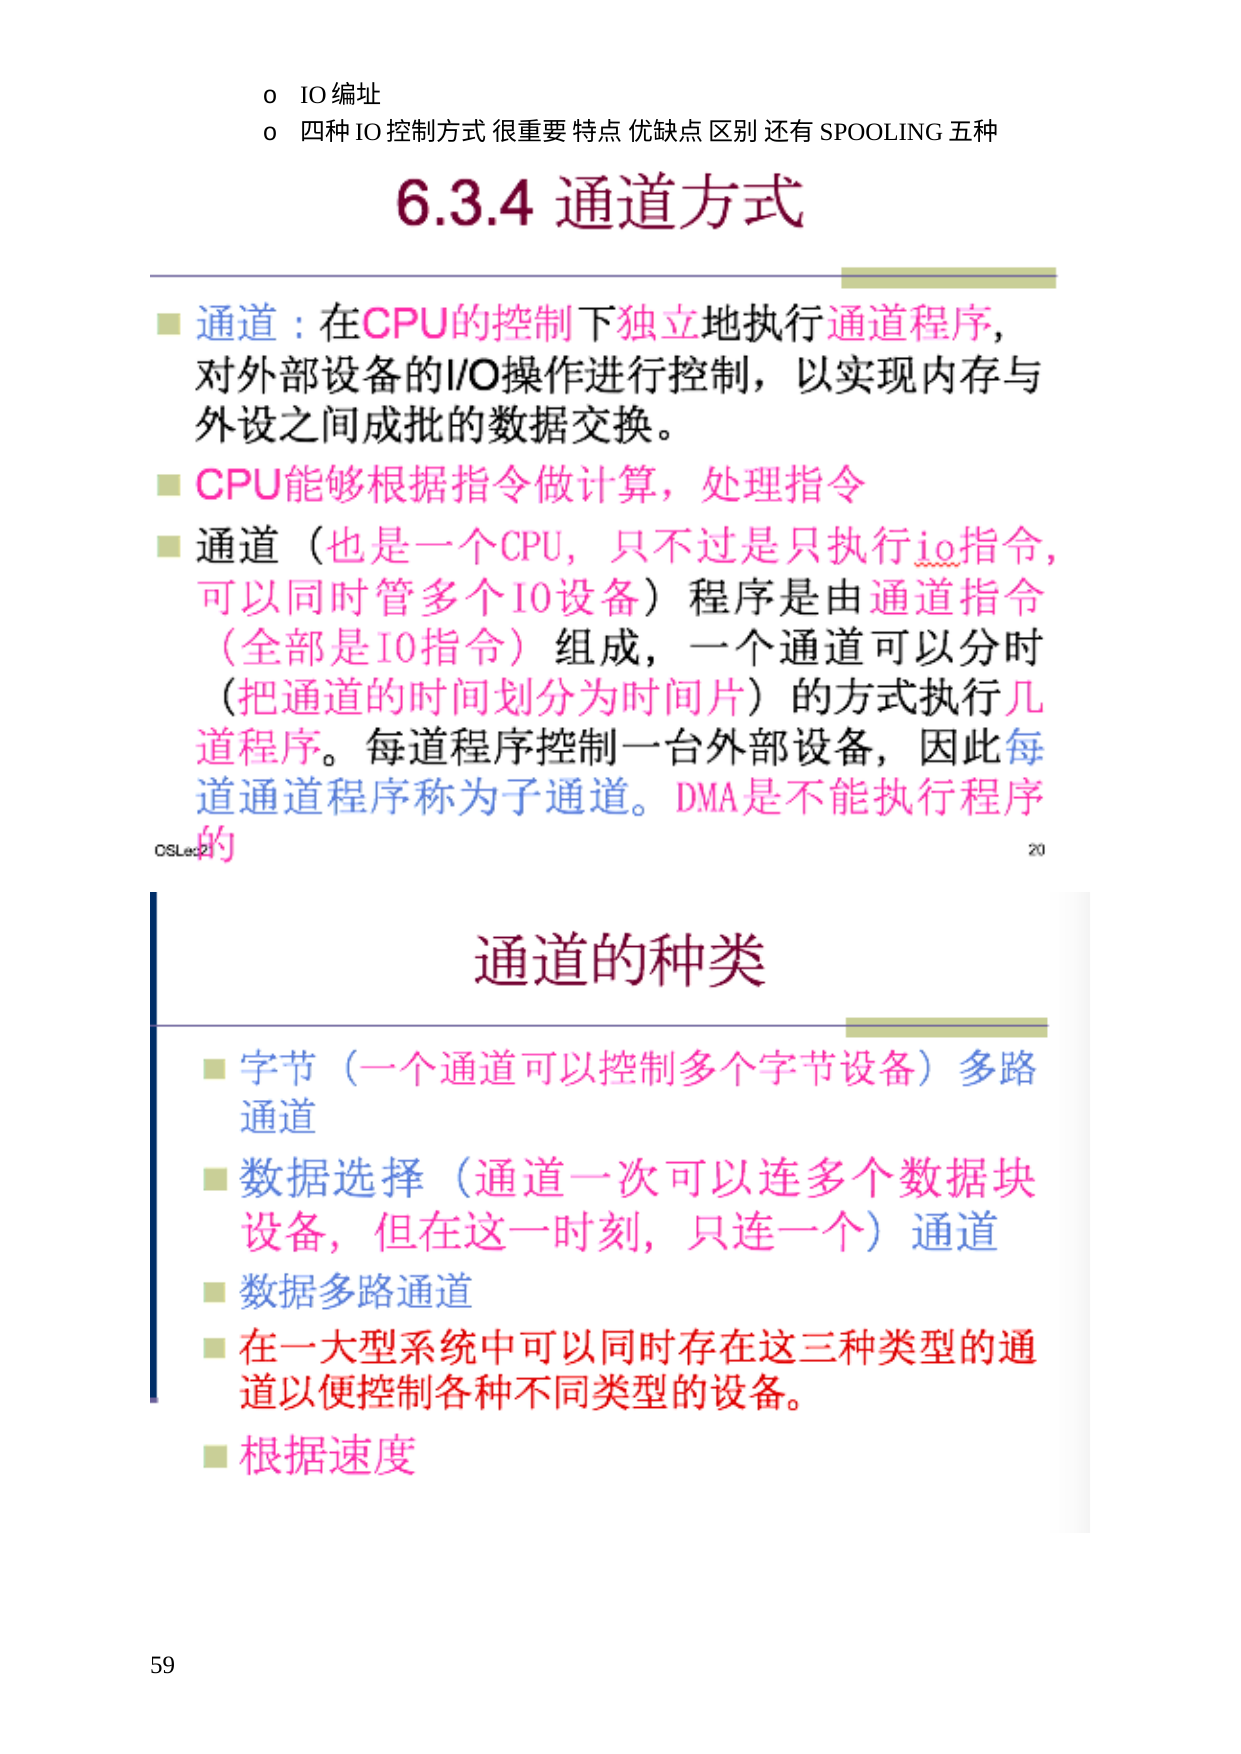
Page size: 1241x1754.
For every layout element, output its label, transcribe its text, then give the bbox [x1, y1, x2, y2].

list IO编址 [262, 75, 1090, 111]
picture [150, 147, 1091, 1533]
list 四种IO控制方式 很重要 特点 优缺点 区别 还有SPOOLING五种 [262, 111, 1090, 147]
